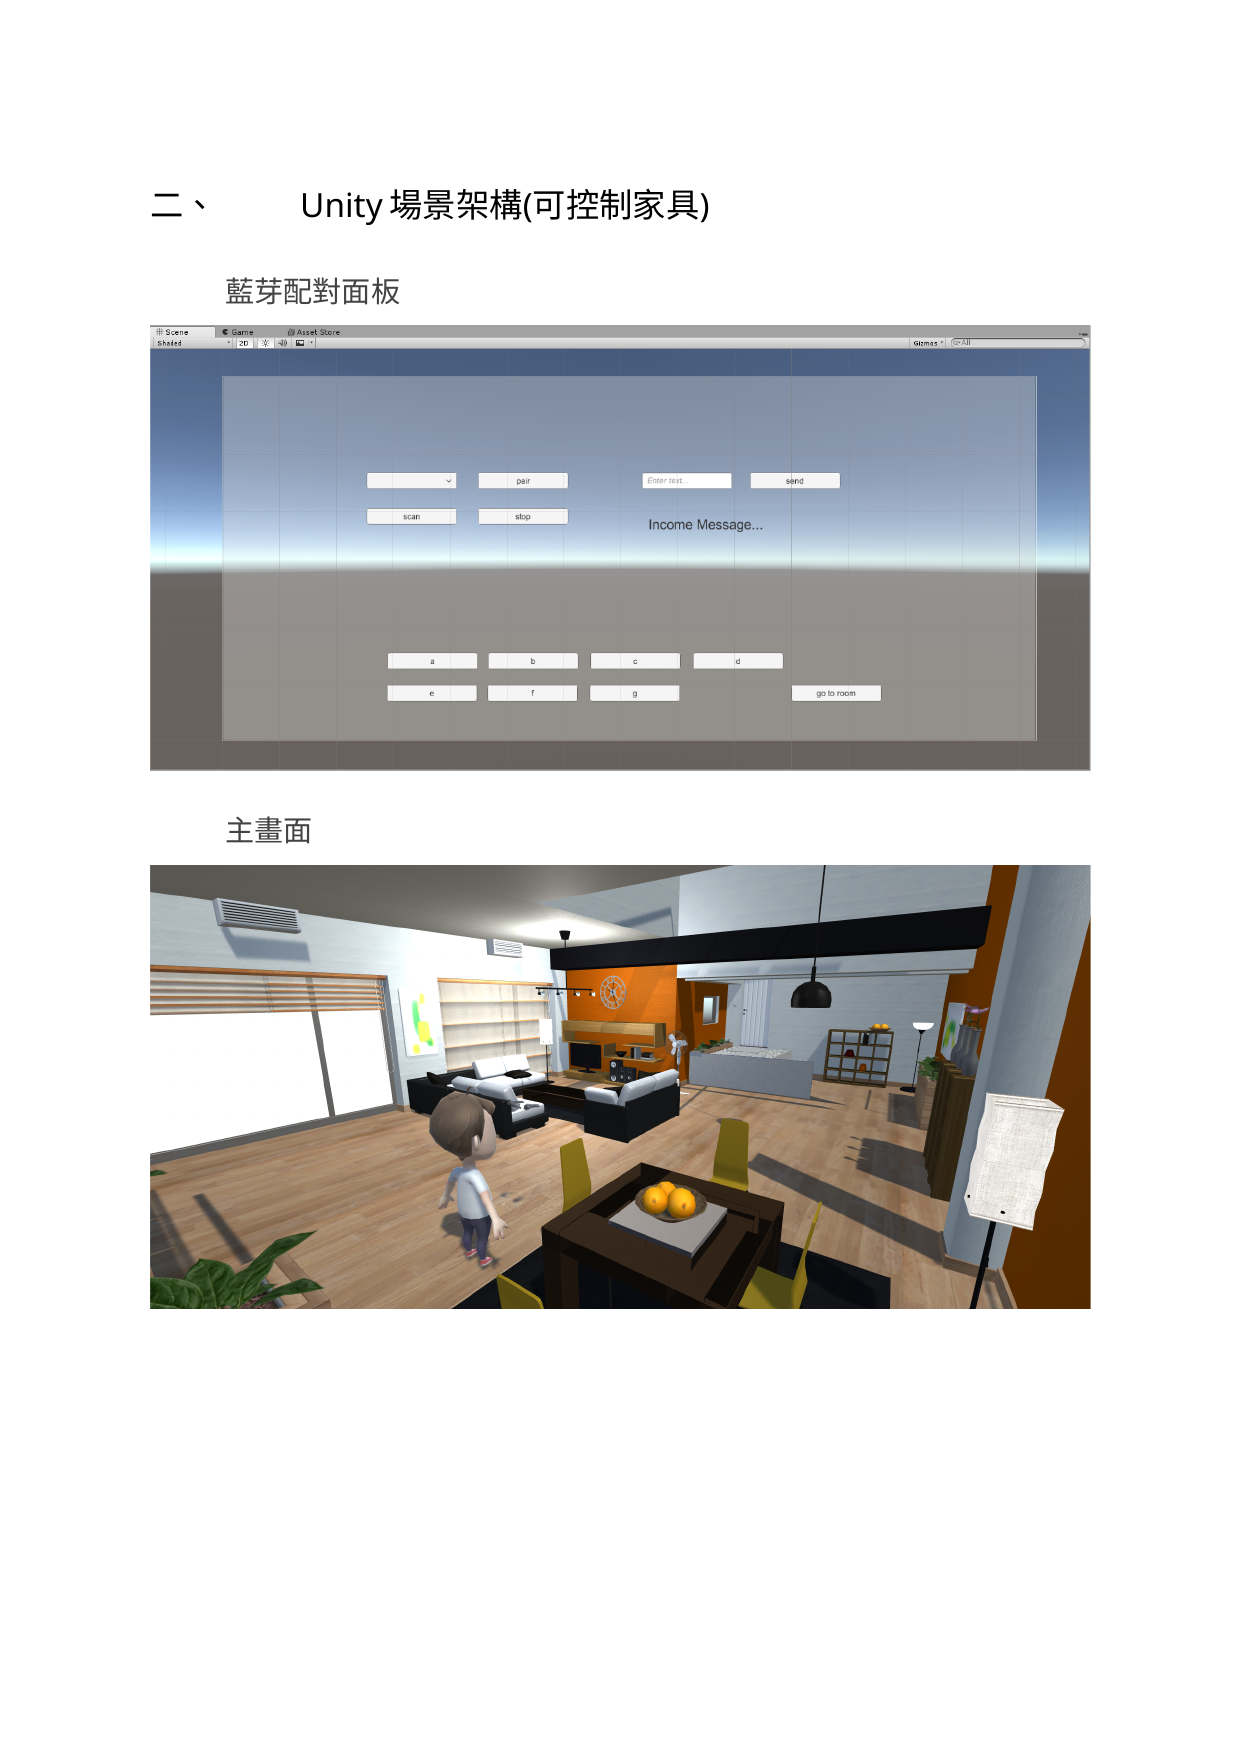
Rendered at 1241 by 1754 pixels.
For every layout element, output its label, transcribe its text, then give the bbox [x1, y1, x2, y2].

subtitle 二、 Unity場景架構(可控制家具) [150, 179, 1090, 228]
subtitle 主畫面 [225, 808, 1090, 850]
picture [150, 325, 1091, 771]
subtitle 藍芽配對面板 [225, 268, 1090, 310]
picture [150, 865, 1091, 1309]
